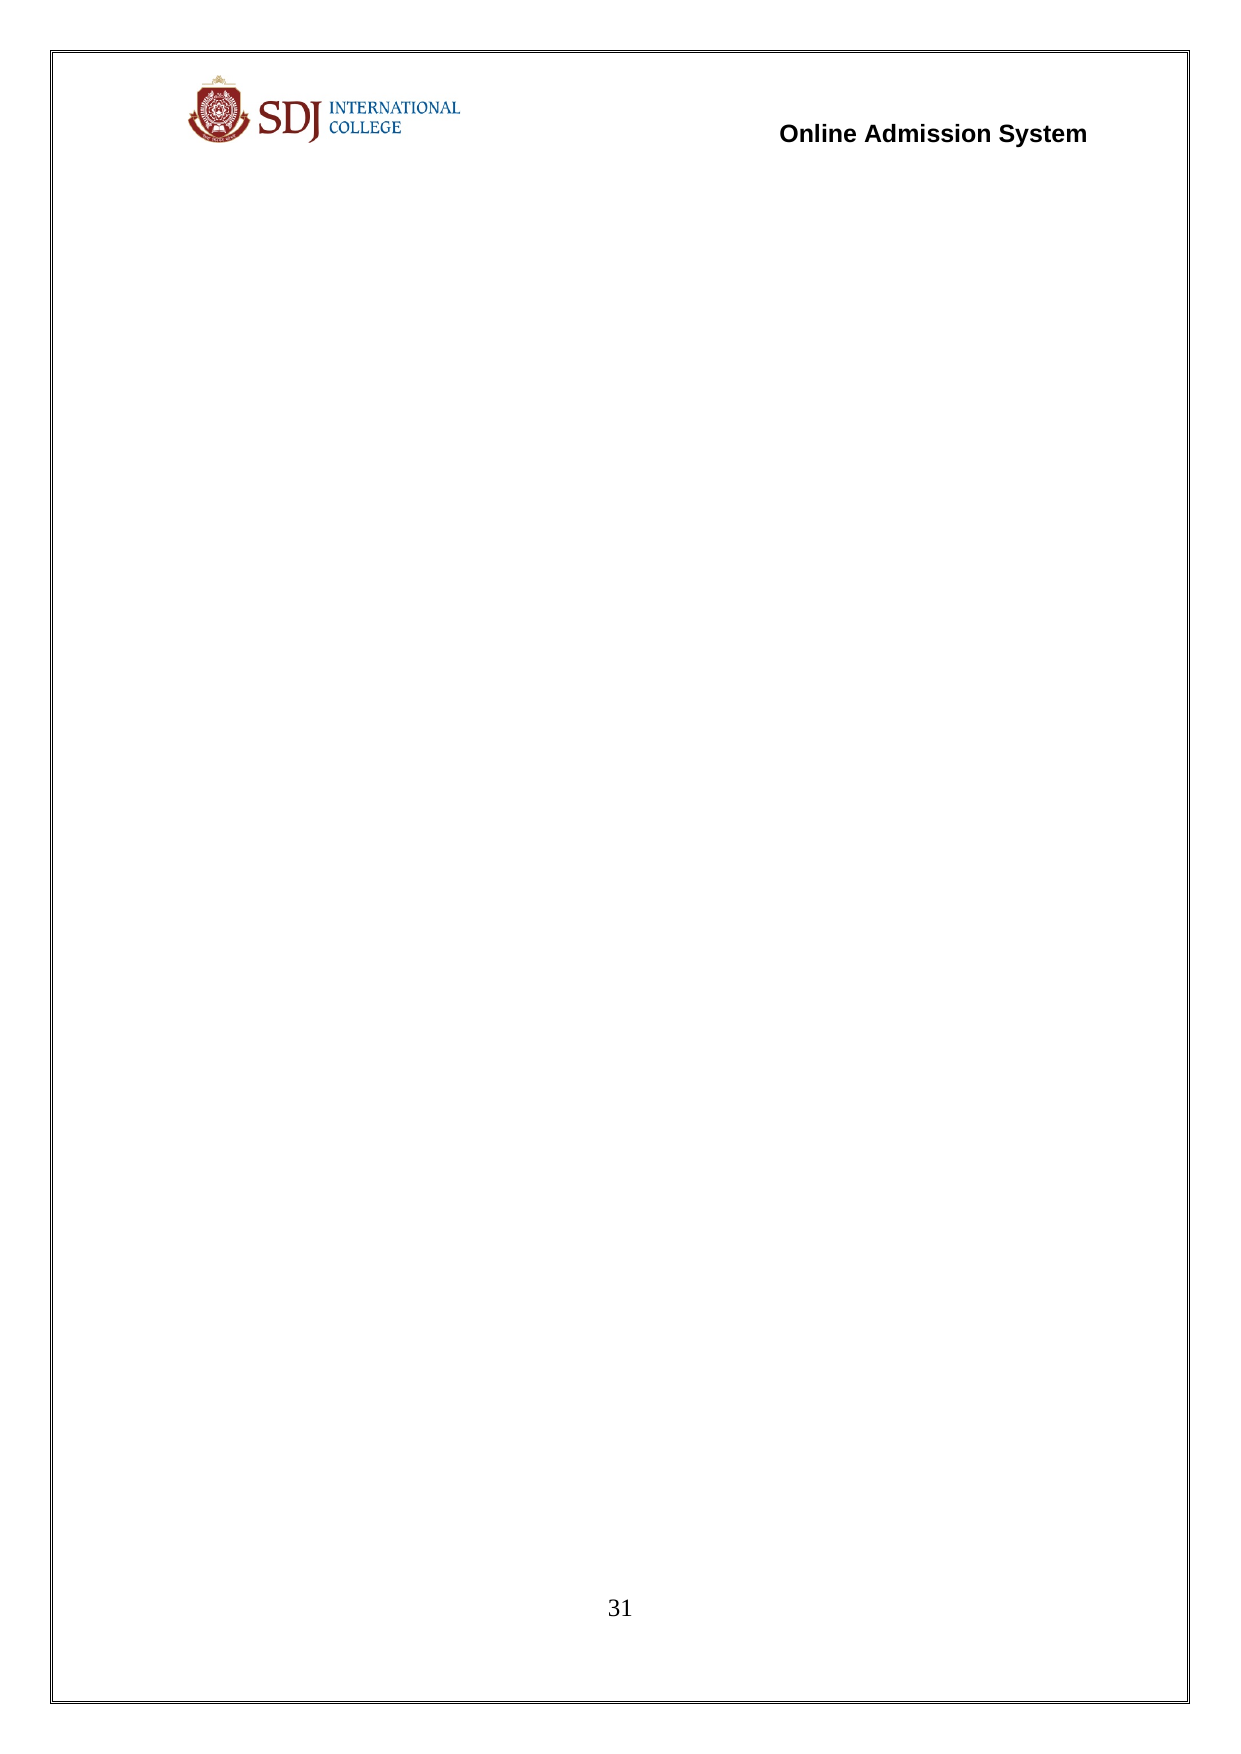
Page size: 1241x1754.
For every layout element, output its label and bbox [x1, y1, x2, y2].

picture [187, 75, 461, 143]
